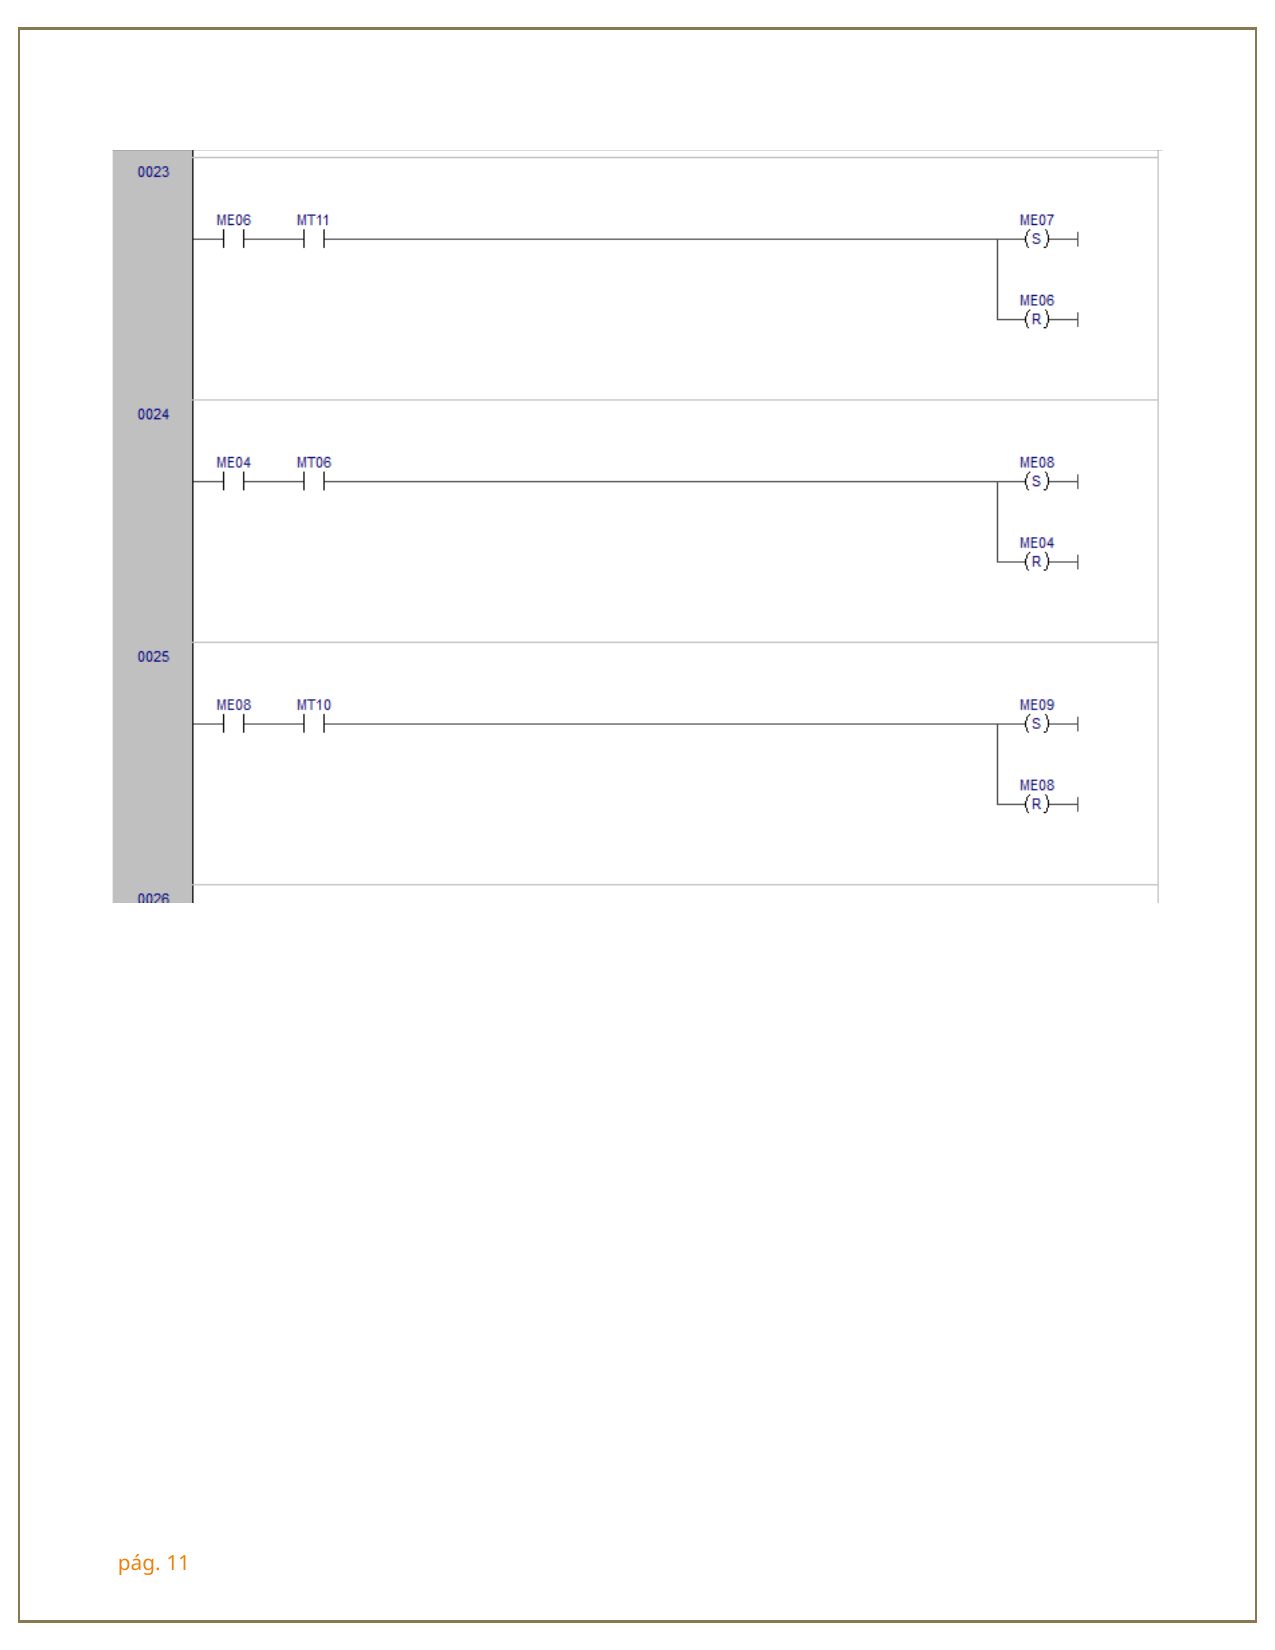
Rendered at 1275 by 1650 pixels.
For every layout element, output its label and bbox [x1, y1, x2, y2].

picture [112, 150, 1163, 903]
